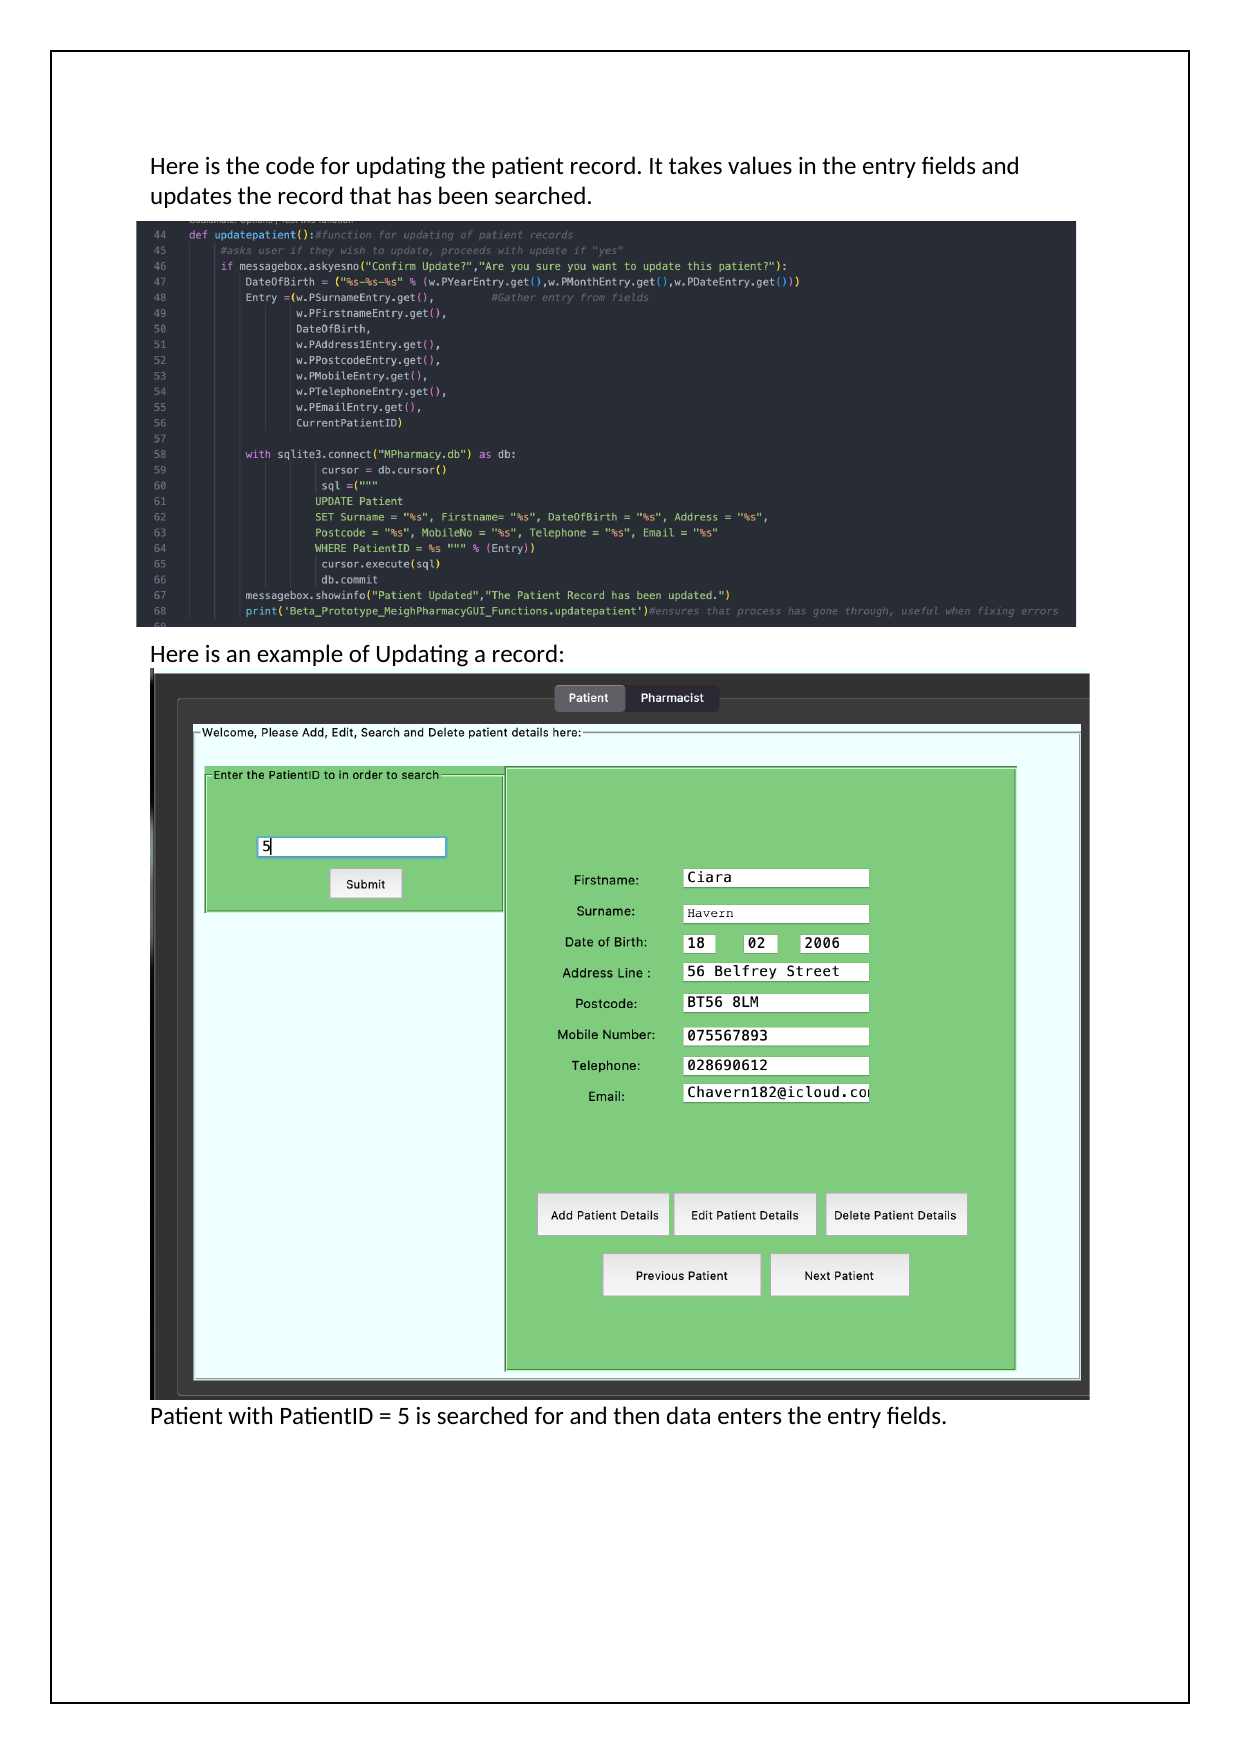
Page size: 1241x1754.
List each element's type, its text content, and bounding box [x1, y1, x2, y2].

picture [136, 221, 1077, 627]
text Patient with PatientID = 5 is searched for and then data enters the entry fields. [150, 1400, 1090, 1430]
picture [150, 668, 1090, 1400]
text Here is the code for updating the patient record. It takes values in the entry fields and updates the record that has been searched. [150, 150, 1090, 211]
text Here is an example of Updating a record: [150, 638, 1090, 668]
